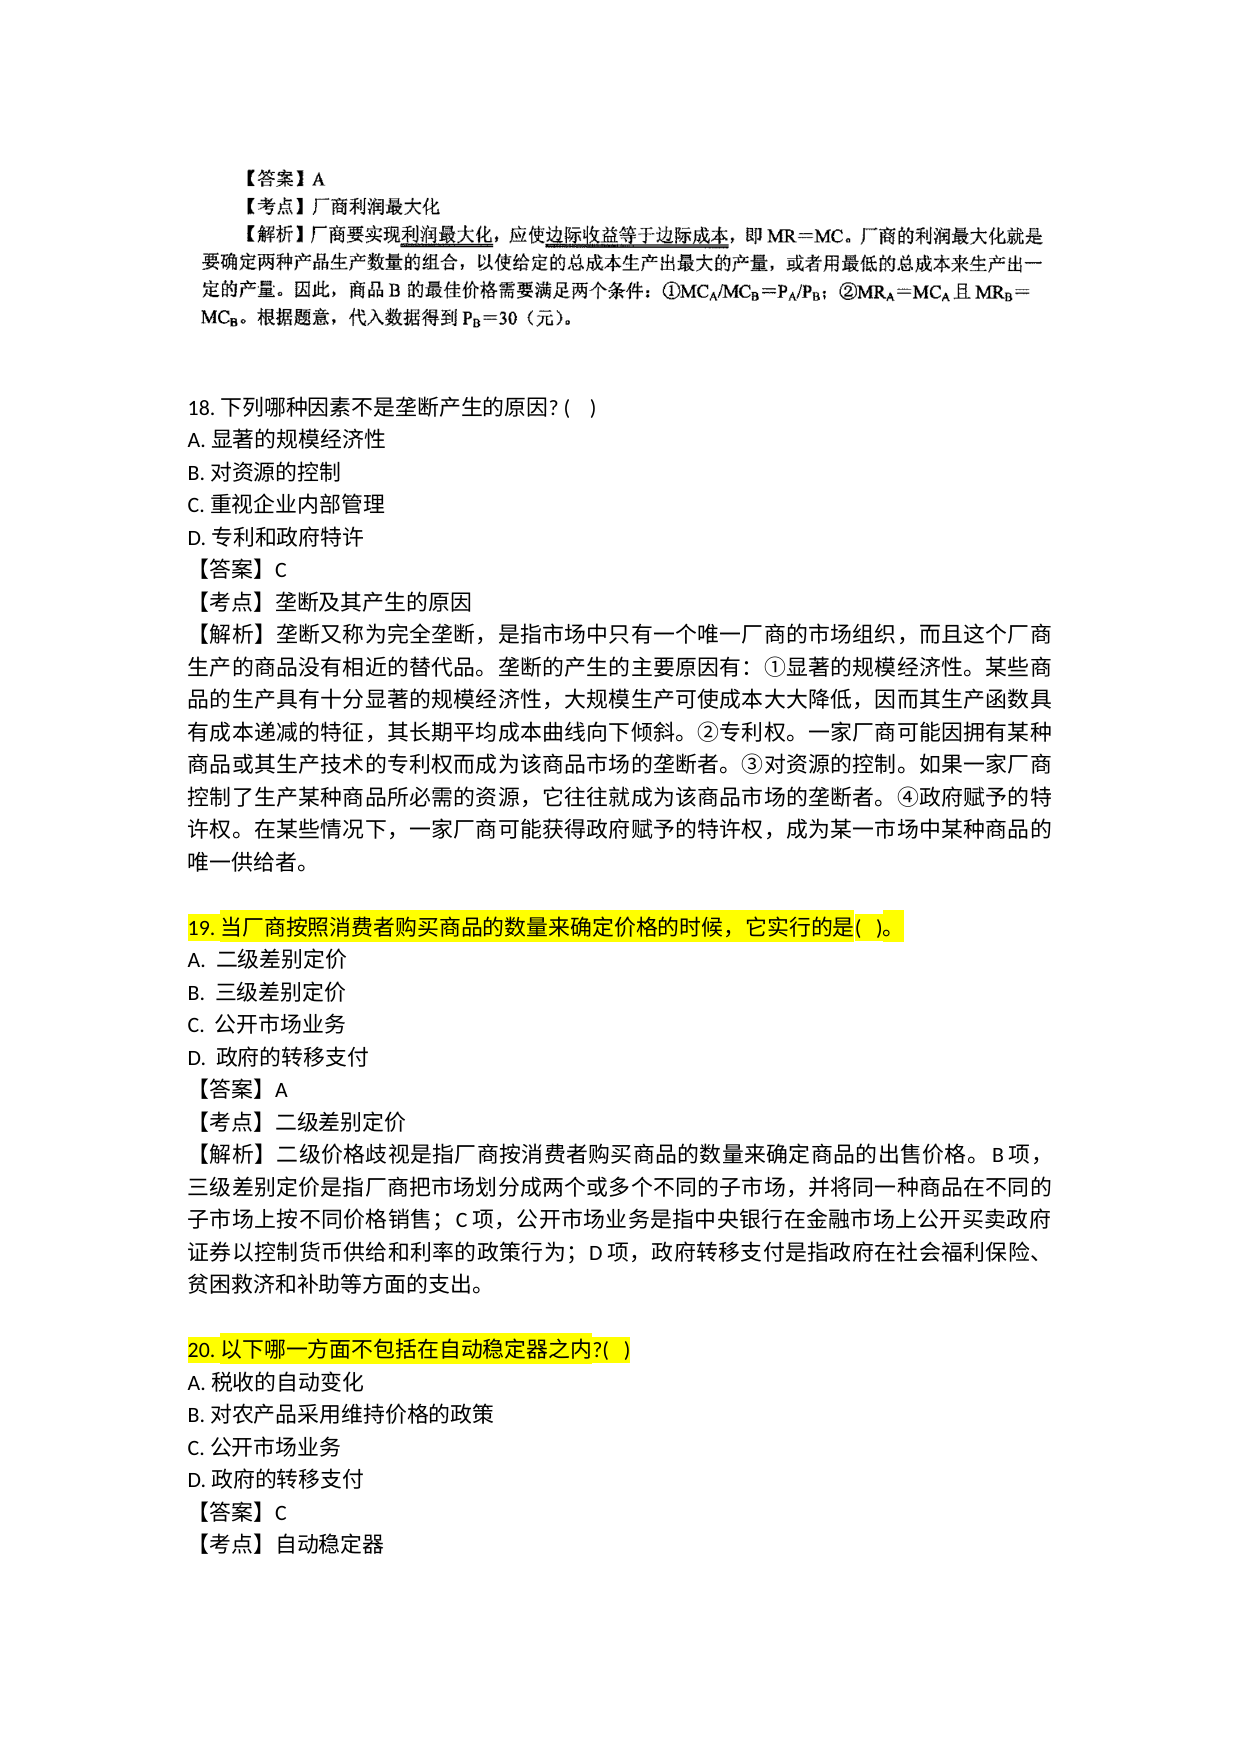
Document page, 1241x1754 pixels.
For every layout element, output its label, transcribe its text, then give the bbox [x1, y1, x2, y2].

text A. 二级差别定价 [187, 942, 1053, 974]
text 18. 下列哪种因素不是垄断产生的原因? ( ) [187, 389, 1053, 422]
text 【解析】垄断又称为完全垄断，是指市场中只有一个唯一厂商的市场组织，而且这个厂商生产的商品没有相近的替代品。垄断的产生的主要原因有：①显著的规模经济性。某些商品的生产具有十分显著的规模经济性，大规模生产可使成本大大降低，因而其生产函数具有成本递减的特征，其长期平均成本曲线向下倾斜。②专利权。一家厂商可能因拥有某种商品或其生产技术的专利权而成为该商品市场的垄断者。③对资源的控制。如果一家厂商控制了生产某种商品所必需的资源，它往往就成为该商品市场的垄断者。④政府赋予的特许权。在某些情况下，一家厂商可能获得政府赋予的特许权，成为某一市场中某种商品的唯一供给者。 [187, 617, 1053, 877]
text C. 公开市场业务 [187, 1429, 1053, 1462]
text 【答案】C [187, 1494, 1053, 1527]
text 【答案】A [187, 1072, 1053, 1104]
text C. 公开市场业务 [187, 1007, 1053, 1039]
text 【答案】C [187, 552, 1053, 584]
text D. 政府的转移支付 [187, 1462, 1053, 1494]
text C. 重视企业内部管理 [187, 487, 1053, 519]
text D. 政府的转移支付 [187, 1039, 1053, 1072]
text B. 对资源的控制 [187, 454, 1053, 487]
text 【考点】自动稳定器 [187, 1527, 1053, 1559]
text 【解析】二级价格歧视是指厂商按消费者购买商品的数量来确定商品的出售价格。B项，三级差别定价是指厂商把市场划分成两个或多个不同的子市场，并将同一种商品在不同的子市场上按不同价格销售；C项，公开市场业务是指中央银行在金融市场上公开买卖政府证券以控制货币供给和利率的政策行为；D项，政府转移支付是指政府在社会福利保险、贫困救济和补助等方面的支出。 [187, 1137, 1053, 1299]
text 20. 以下哪一方面不包括在自动稳定器之内?( ) [187, 1332, 1053, 1364]
text B. 三级差别定价 [187, 974, 1053, 1007]
text 【考点】二级差别定价 [187, 1104, 1053, 1137]
text B. 对农产品采用维持价格的政策 [187, 1397, 1053, 1429]
text A. 显著的规模经济性 [187, 422, 1053, 454]
text A. 税收的自动变化 [187, 1364, 1053, 1397]
text 19. 当厂商按照消费者购买商品的数量来确定价格的时候，它实行的是( )。 [187, 909, 1053, 942]
picture [187, 162, 1053, 331]
text 【考点】垄断及其产生的原因 [187, 584, 1053, 617]
text D. 专利和政府特许 [187, 519, 1053, 552]
